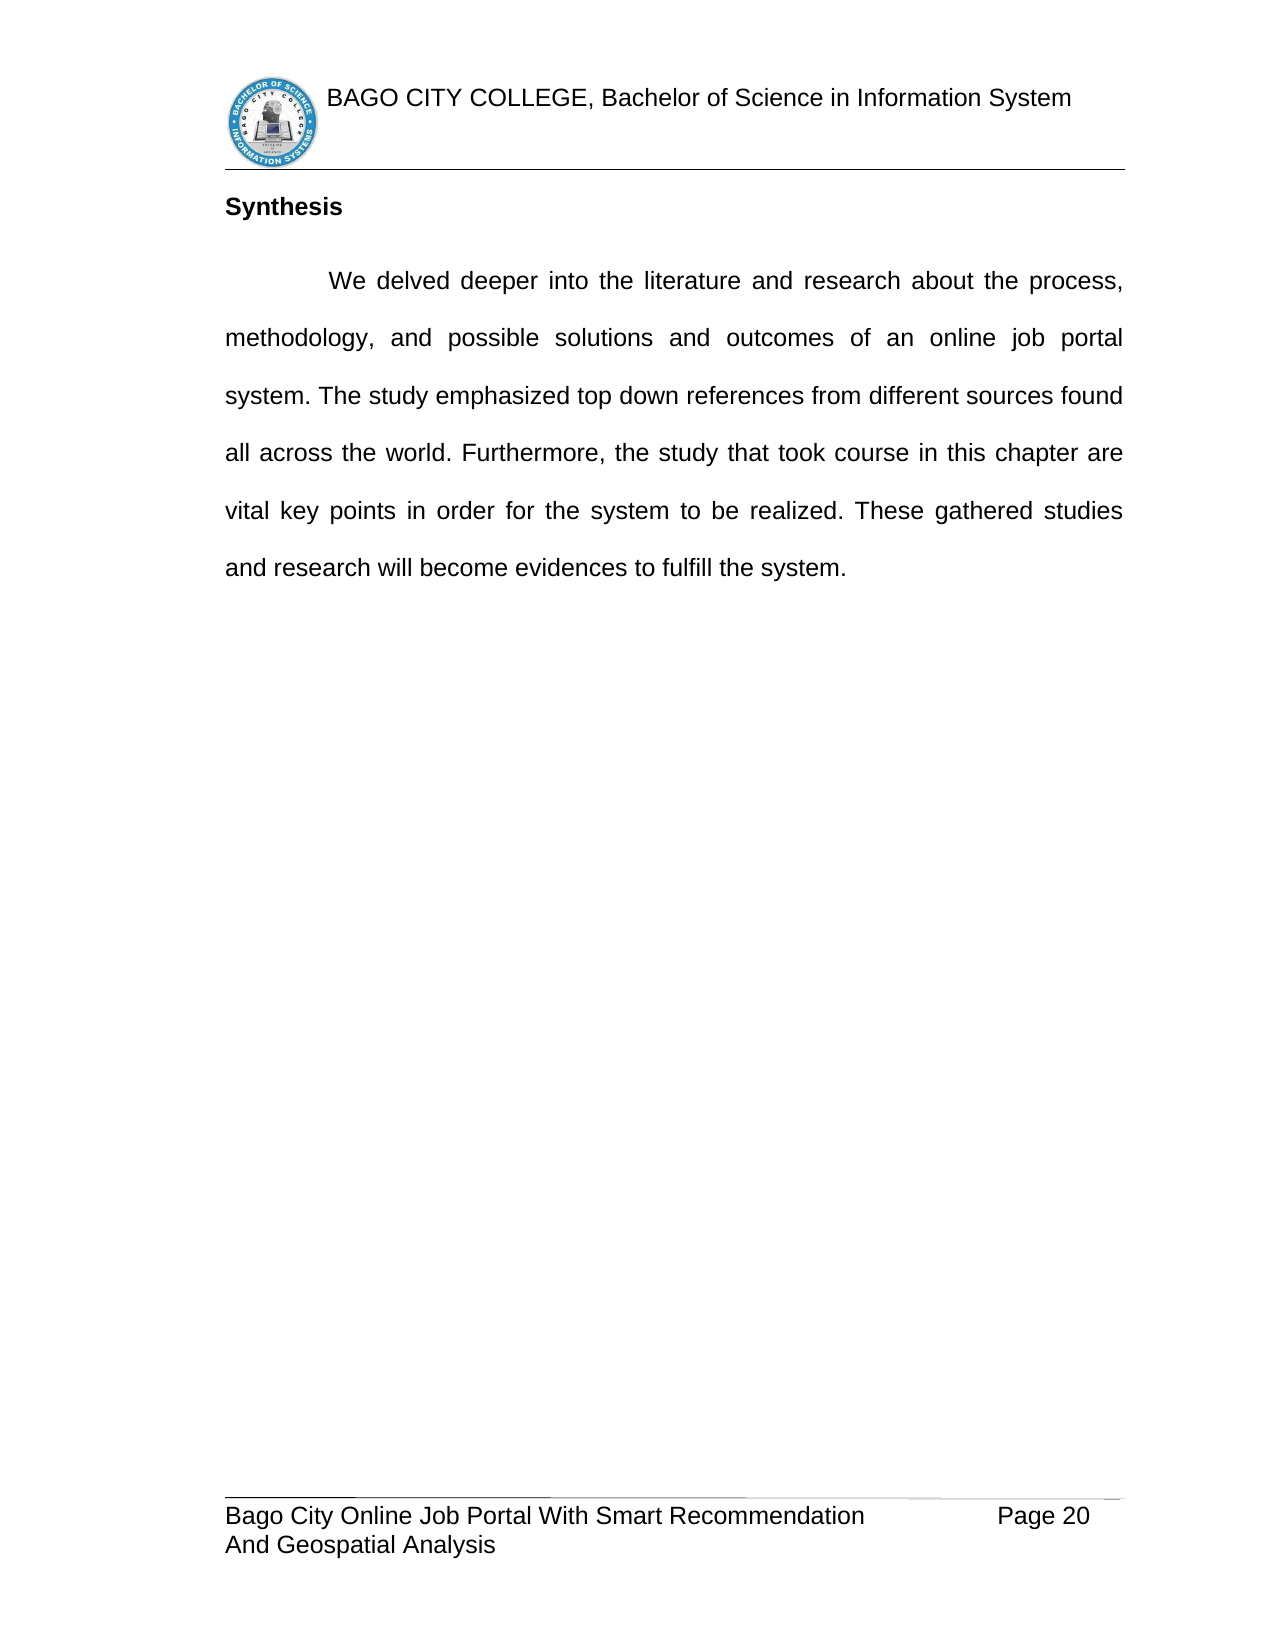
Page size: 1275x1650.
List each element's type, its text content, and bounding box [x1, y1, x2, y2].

text Synthesis [225, 192, 1125, 221]
picture [225, 75, 320, 169]
text We delved deeper into the literature and research about the process, methodology, and possible solutions and outcomes of an online job portal system. The study emphasized top down references from different sources found all across the world. Furthermore, the study that took course in this chapter are vital key points in order for the system to be realized. These gathered studies and research will become evidences to fulfill the system. [225, 266, 1125, 582]
